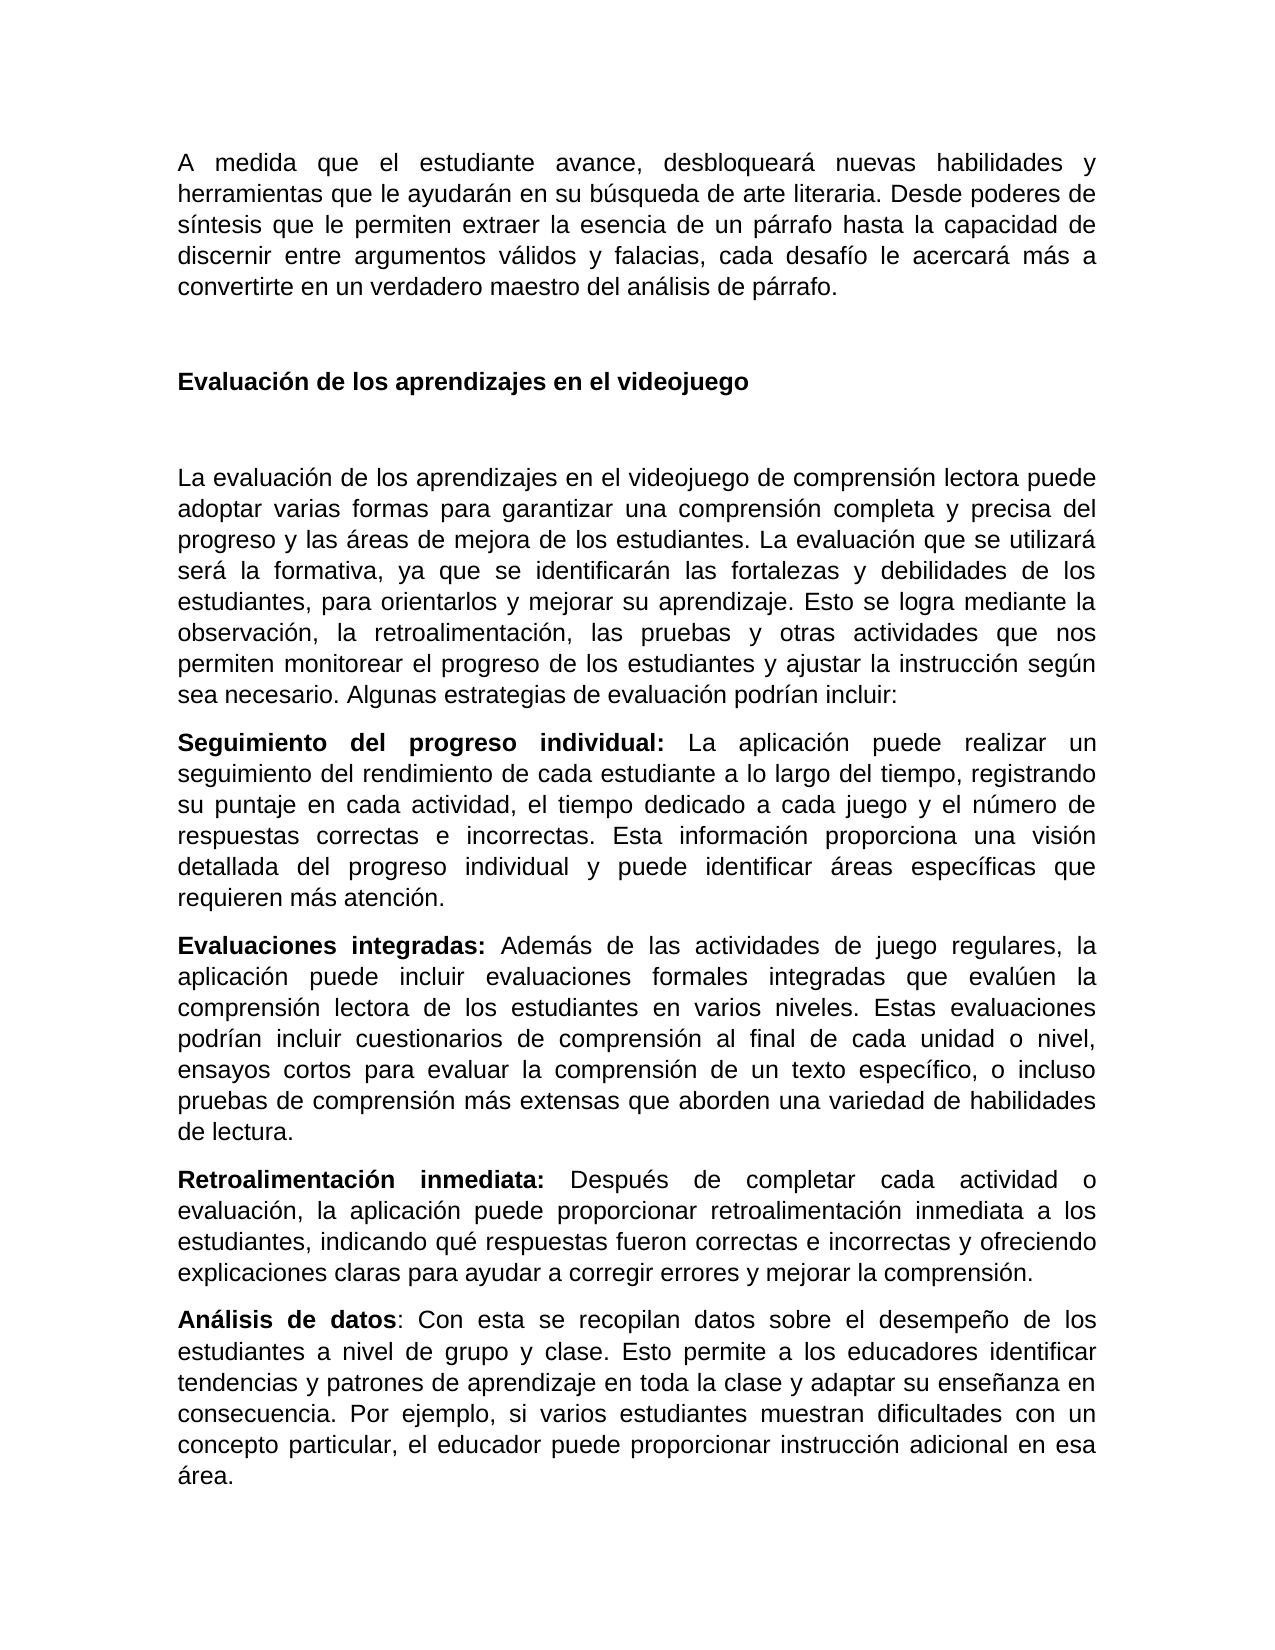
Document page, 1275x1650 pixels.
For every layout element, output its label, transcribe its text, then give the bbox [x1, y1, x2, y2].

text A medida que el estudiante avance, desbloqueará nuevas habilidades y herramientas que le ayudarán en su búsqueda de arte literaria. Desde poderes de síntesis que le permiten extraer la esencia de un párrafo hasta la capacidad de discernir entre argumentos válidos y falacias, cada desafío le acercará más a convertirte en un verdadero maestro del análisis de párrafo. [177, 148, 1098, 301]
text Retroalimentación inmediata: Después de completar cada actividad o evaluación, la aplicación puede proporcionar retroalimentación inmediata a los estudiantes, indicando qué respuestas fueron correctas e incorrectas y ofreciendo explicaciones claras para ayudar a corregir errores y mejorar la comprensión. [177, 1164, 1098, 1286]
text Análisis de datos: Con esta se recopilan datos sobre el desempeño de los estudiantes a nivel de grupo y clase. Esto permite a los educadores identificar tendencias y patrones de aprendizaje en toda la clase y adaptar su enseñanza en consecuencia. Por ejemplo, si varios estudiantes muestran dificultades con un concepto particular, el educador puede proporcionar instrucción adicional en esa área. [177, 1305, 1098, 1489]
text La evaluación de los aprendizajes en el videojuego de comprensión lectora puede adoptar varias formas para garantizar una comprensión completa y precisa del progreso y las áreas de mejora de los estudiantes. La evaluación que se utilizará será la formativa, ya que se identificarán las fortalezas y debilidades de los estudiantes, para orientarlos y mejorar su aprendizaje. Esto se logra mediante la observación, la retroalimentación, las pruebas y otras actividades que nos permiten monitorear el progreso de los estudiantes y ajustar la instrucción según sea necesario. Algunas estrategias de evaluación podrían incluir: [177, 463, 1098, 709]
text Evaluación de los aprendizajes en el videojuego [177, 367, 1098, 396]
text Seguimiento del progreso individual: La aplicación puede realizar un seguimiento del rendimiento de cada estudiante a lo largo del tiempo, registrando su puntaje en cada actividad, el tiempo dedicado a cada juego y el número de respuestas correctas e incorrectas. Esta información proporciona una visión detallada del progreso individual y puede identificar áreas específicas que requieren más atención. [177, 728, 1098, 912]
text Evaluaciones integradas: Además de las actividades de juego regulares, la aplicación puede incluir evaluaciones formales integradas que evalúen la comprensión lectora de los estudiantes en varios niveles. Estas evaluaciones podrían incluir cuestionarios de comprensión al final de cada unidad o nivel, ensayos cortos para evaluar la comprensión de un texto específico, o incluso pruebas de comprensión más extensas que aborden una variedad de habilidades de lectura. [177, 931, 1098, 1146]
